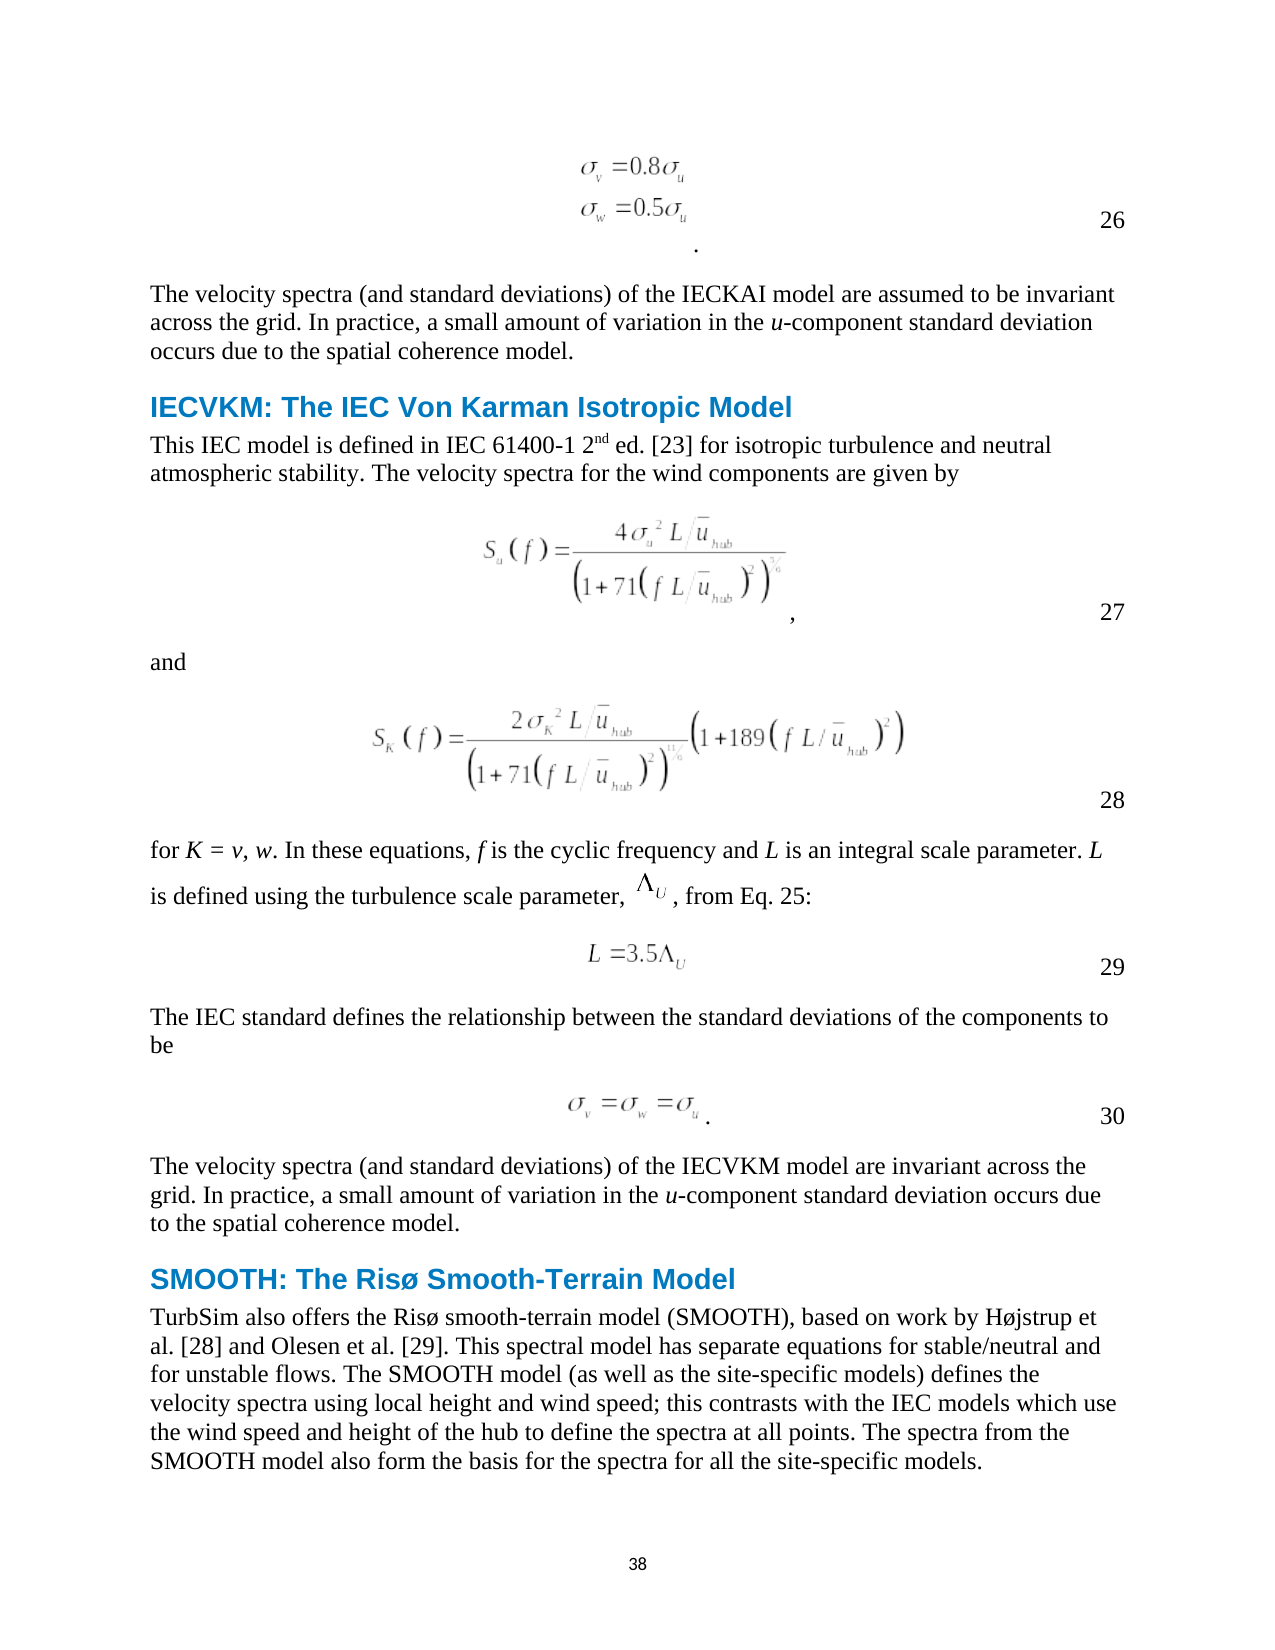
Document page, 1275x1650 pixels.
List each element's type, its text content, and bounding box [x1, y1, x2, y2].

text The IEC standard defines the relationship between the standard deviations of the components to be [150, 1002, 1125, 1059]
text , (27) [150, 512, 1125, 626]
text TurbSim also offers the Risø smooth-terrain model (SMOOTH), based on work by Højstrup et al. [28] and Olesen et al. [29]. This spectral model has separate equations for stable/neutral and for unstable flows. The SMOOTH model (as well as the site-specific models) defines the velocity spectra using local height and wind speed; this contrasts with the IEC models which use the wind speed and height of the hub to define the spectra at all points. The spectra from the SMOOTH model also form the basis for the spectra for all the site-specific models. [150, 1302, 1125, 1474]
text IECVKM: The IEC Von Karman Isotropic Model [150, 390, 1125, 423]
text The velocity spectra (and standard deviations) of the IECKAI model are assumed to be invariant across the grid. In practice, a small amount of variation in the u-component standard deviation occurs due to the spatial coherence model. [150, 279, 1125, 365]
text . (30) [150, 1084, 1125, 1130]
text and [150, 647, 1125, 676]
text (28) [150, 701, 1125, 814]
text This IEC model is defined in IEC 61400-1 2nd ed. [23] for isotropic turbulence and neutral atmospheric stability. The velocity spectra for the wind components are given by [150, 430, 1125, 487]
text SMOOTH: The Risø Smooth-Terrain Model [150, 1262, 1125, 1296]
text The velocity spectra (and standard deviations) of the IECVKM model are invariant across the grid. In practice, a small amount of variation in the u-component standard deviation occurs due to the spatial coherence model. [150, 1151, 1125, 1237]
text for K = v, w. In these equations, f is the cyclic frequency and L is an integral scale parameter. L is defined using the turbulence scale parameter, , from Eq. (25): [150, 835, 1125, 910]
text (29) [150, 935, 1125, 981]
text . (26) [150, 150, 1125, 258]
